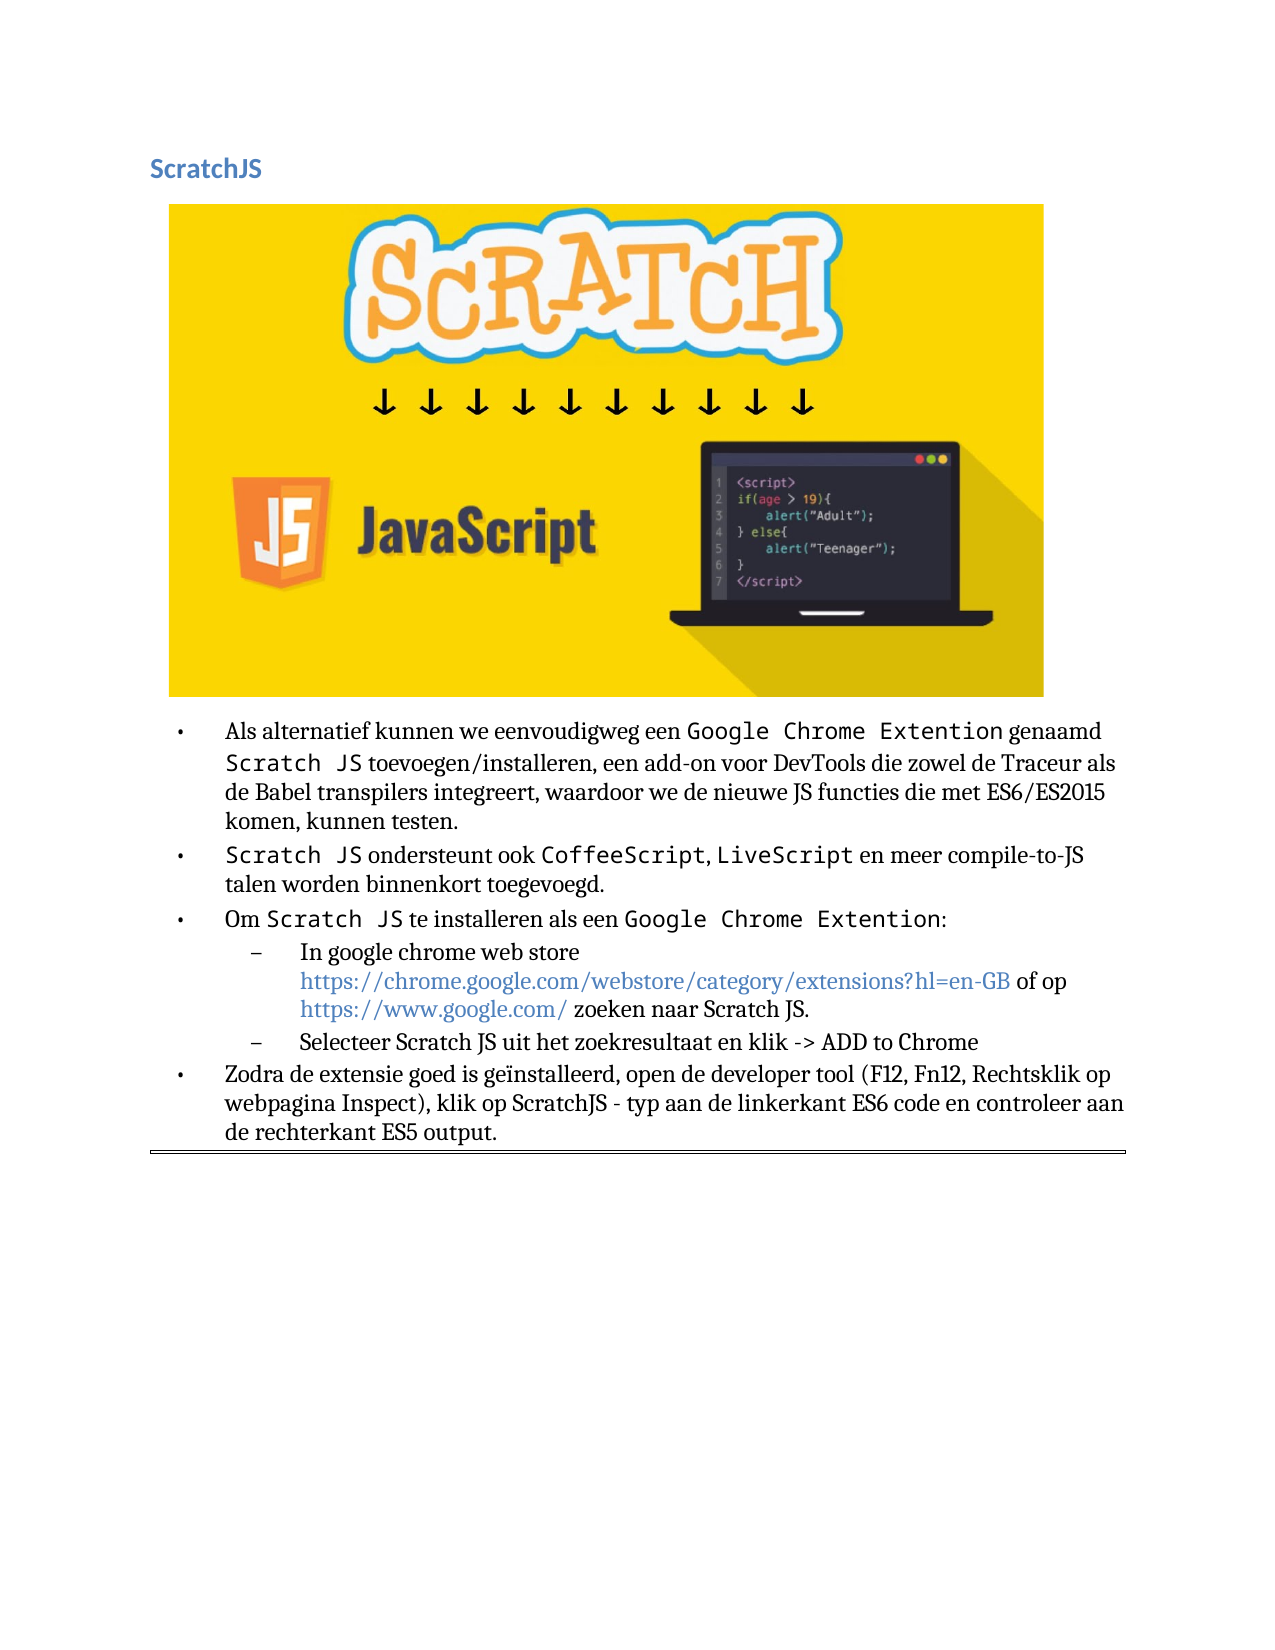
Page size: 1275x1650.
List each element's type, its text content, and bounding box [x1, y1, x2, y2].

picture [168, 204, 1044, 697]
list Scratch JS ondersteunt ook CoffeeScript, LiveScript en meer compile-to-JS talen worden binnenkort toegevoegd. [175, 839, 1125, 899]
list Als alternatief kunnen we eenvoudigweg een Google Chrome Extention genaamd Scratch JS toevoegen/installeren, een add-on voor DevTools die zowel de Traceur als de Babel transpilers integreert, waardoor we de nieuwe JS functies die met ES6/ES2015 komen, kunnen testen. [175, 715, 1125, 835]
list Selecteer Scratch JS uit het zoekresultaat en klik -> ADD to Chrome [250, 1028, 1125, 1057]
list Zodra de extensie goed is geïnstalleerd, open de developer tool (F12, Fn12, Rechtsklik op webpagina Inspect), klik op ScratchJS - typ aan de linkerkant ES6 code en controleer aan de rechterkant ES5 output. [175, 1060, 1125, 1147]
subtitle ScratchJS [150, 150, 1125, 186]
list In google chrome web store https://chrome.google.com/webstore/category/extensions?hl=en-GB of op https://www.google.com/ zoeken naar Scratch JS. [250, 938, 1125, 1024]
list Om Scratch JS te installeren als een Google Chrome Extention: [175, 903, 1125, 934]
